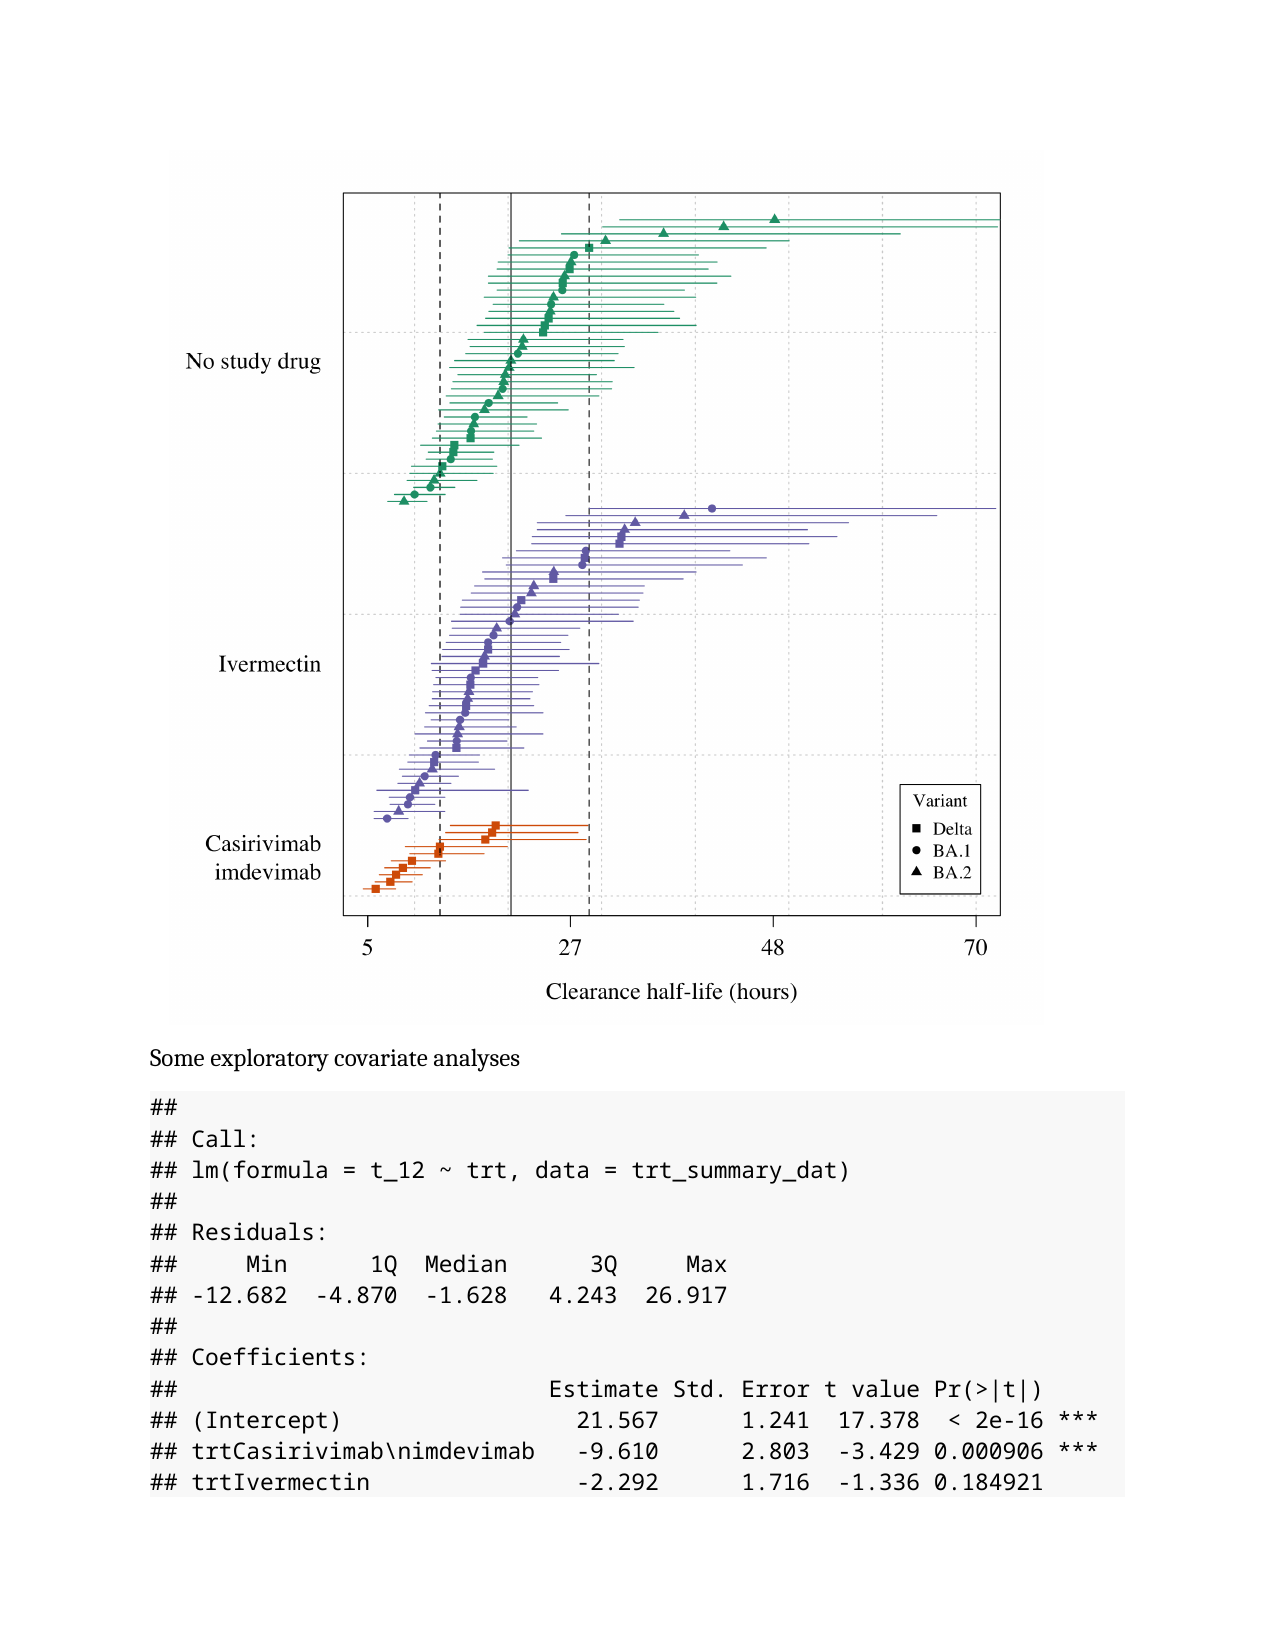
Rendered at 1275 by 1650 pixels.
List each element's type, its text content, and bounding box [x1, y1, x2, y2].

text Some exploratory covariate analyses [150, 1044, 1125, 1072]
picture [168, 150, 1044, 1025]
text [150, 1091, 1125, 1497]
